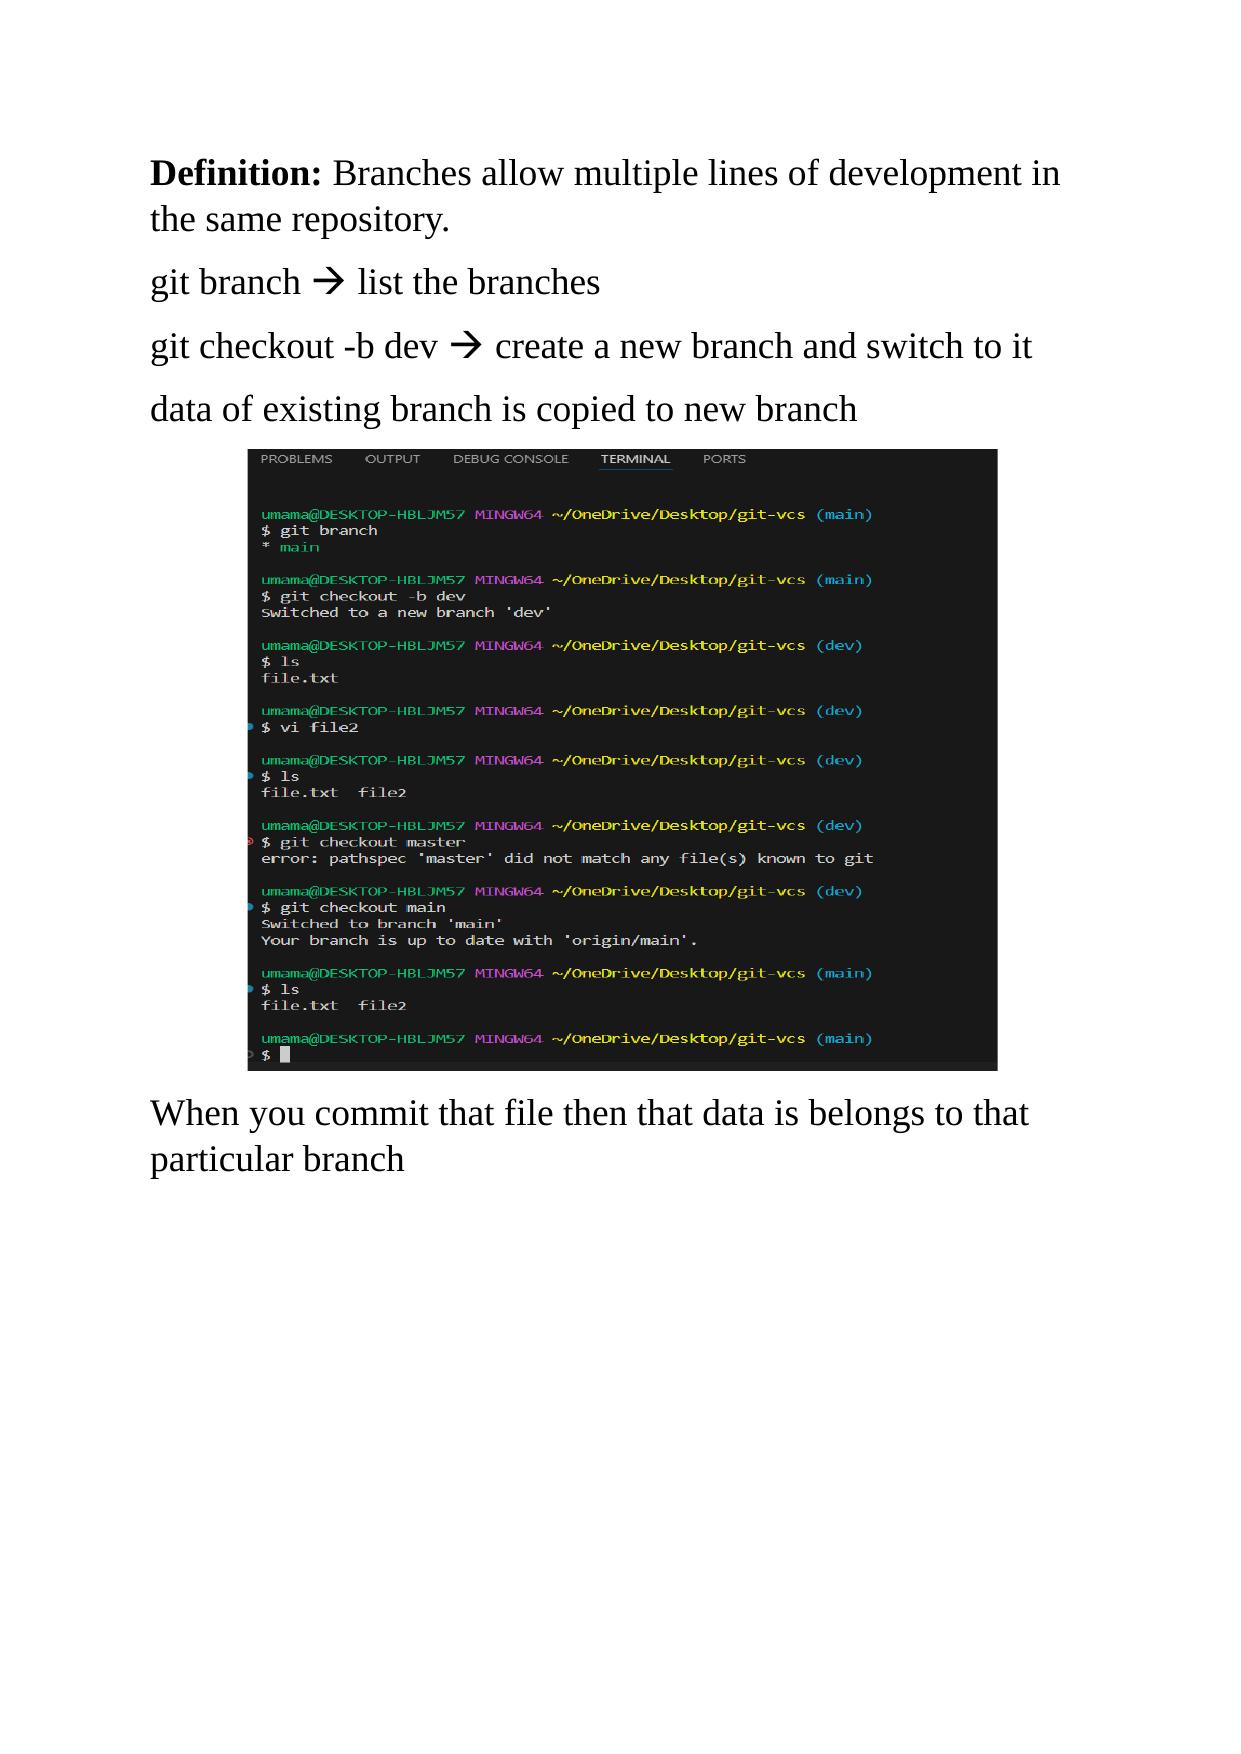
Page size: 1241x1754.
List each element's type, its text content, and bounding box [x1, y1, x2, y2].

text Definition: Branches allow multiple lines of development in the same repository. [150, 150, 1090, 240]
text data of existing branch is copied to new branch [150, 386, 1090, 429]
text git branch list the branches [150, 260, 1090, 303]
picture [247, 449, 998, 1071]
text When you commit that file then that data is belongs to that particular branch [150, 1090, 1095, 1179]
text git checkout -b dev create a new branch and switch to it [150, 323, 1090, 366]
